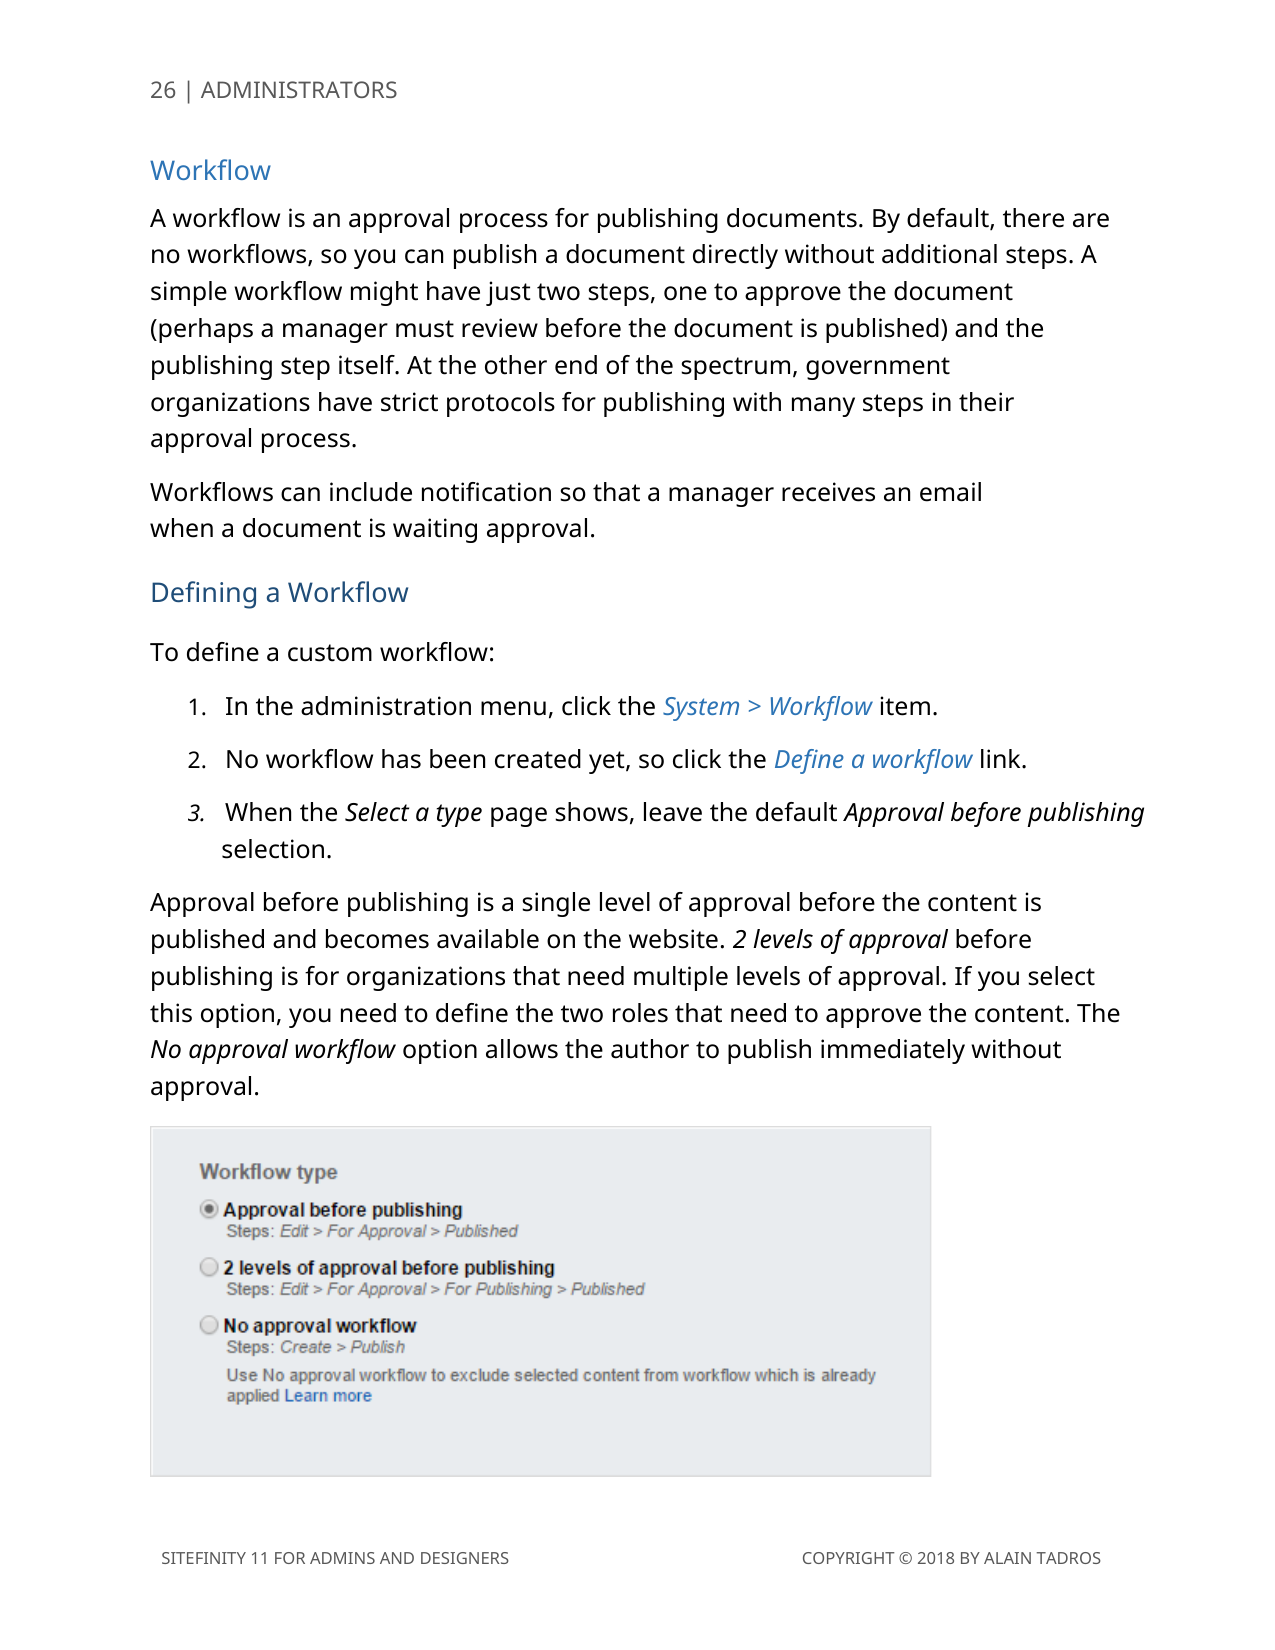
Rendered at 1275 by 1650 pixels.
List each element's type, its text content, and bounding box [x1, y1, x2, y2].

list When the Select a type page shows, leave the default Approval before publishing [187, 795, 1275, 829]
picture [150, 1126, 932, 1477]
subtitle Workflow [150, 151, 1275, 188]
text Approval before publishing is a single level of approval before the content is published and becomes available on the website. 2 levels of approval before publishing is for organizations that need multiple levels of approval. If you select this option, you need to define the two roles that need to approve the content. The No approval workflow option allows the author to publish immediately without approval. [150, 885, 1131, 1103]
text 26 | ADMINISTRATORS [150, 74, 1275, 106]
text A workflow is an approval process for publishing documents. By default, there are no workflows, so you can publish a document directly without additional steps. A simple workflow might have just two steps, one to approve the document (perhaps a manager must review before the document is published) and the publishing step itself. At the other end of the spectrum, government organizations have strict protocols for publishing with many steps in their approval process. [150, 200, 1112, 455]
list No workflow has been created yet, so click the Define a workflow link. [187, 742, 1275, 776]
text Workflows can include notification so that a manager receives an email when a document is waiting approval. [150, 474, 1019, 545]
text selection. [0, 832, 553, 866]
text To define a custom workflow: [150, 635, 1275, 669]
text Defining a Workflow [150, 573, 1275, 610]
list In the administration menu, click the System > Workflow item. [187, 688, 1275, 722]
